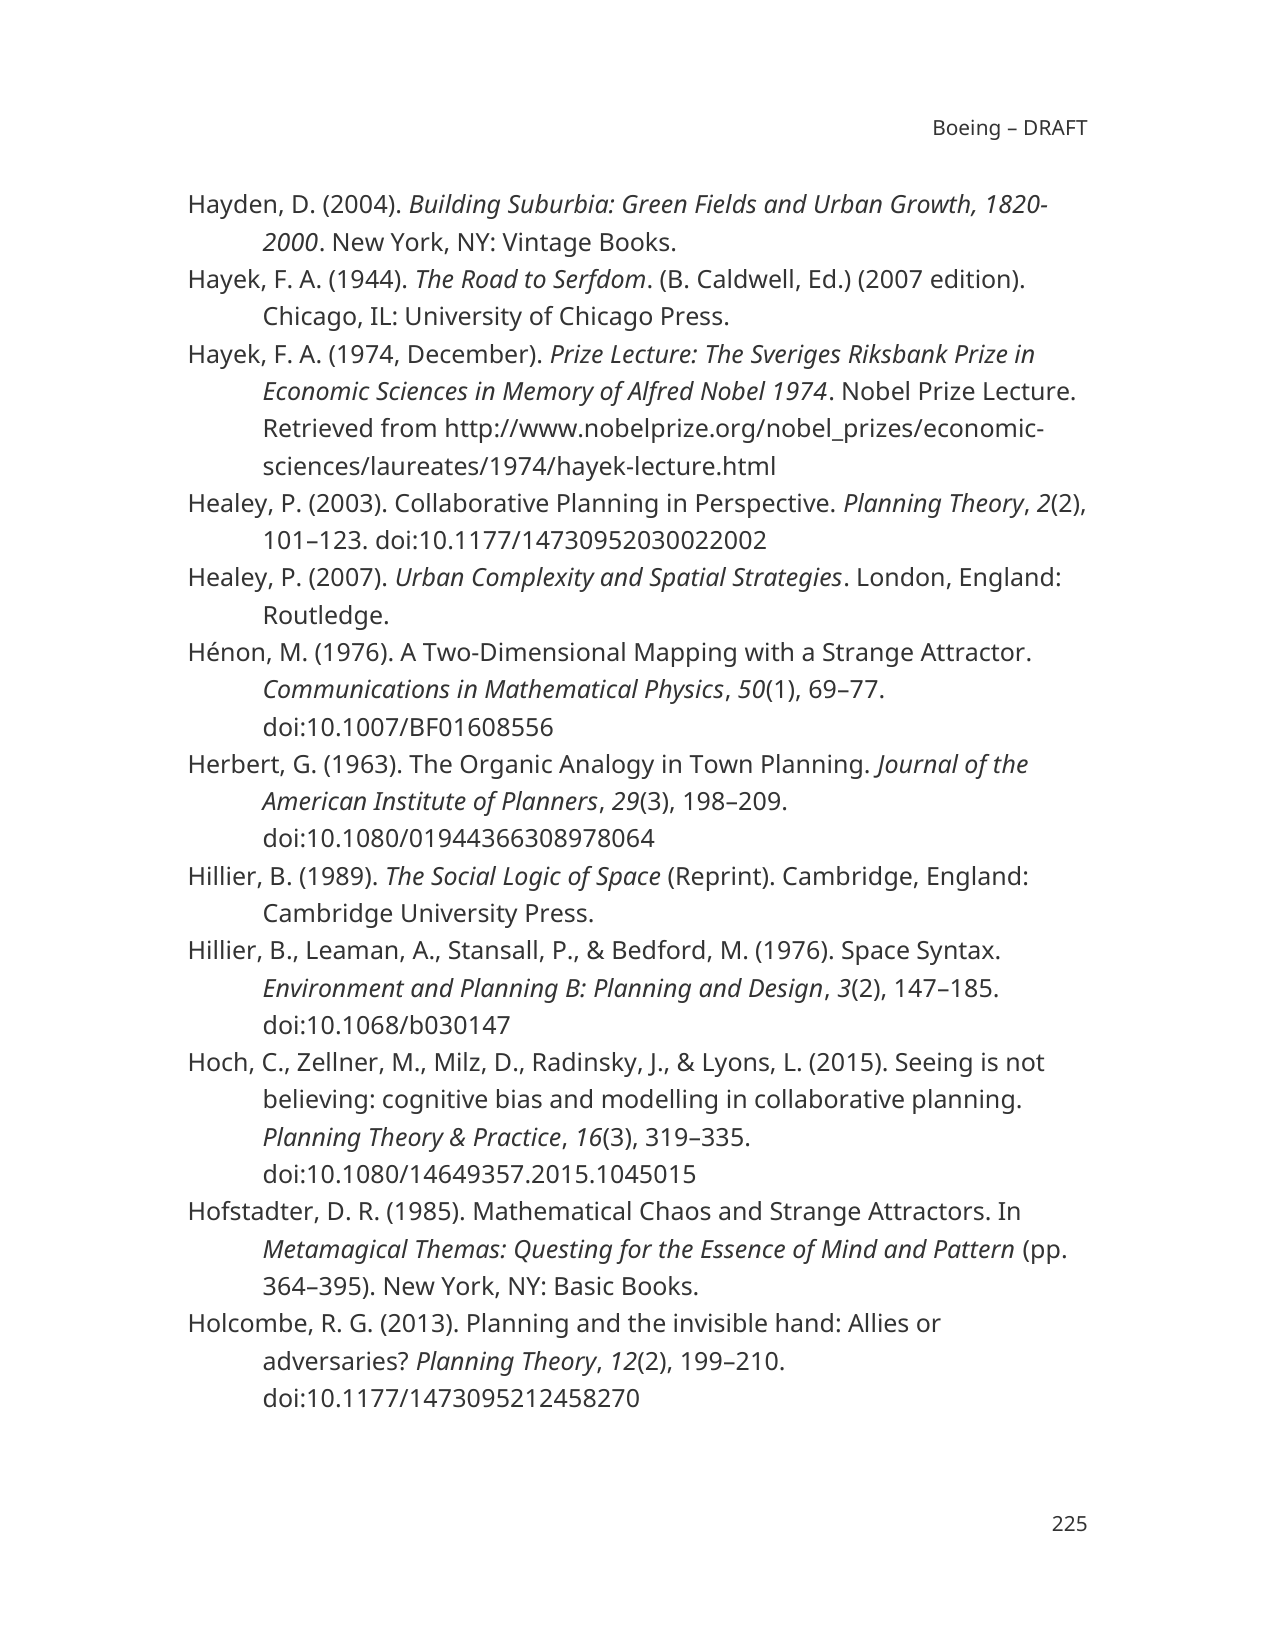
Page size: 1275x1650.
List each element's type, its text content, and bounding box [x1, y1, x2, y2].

text Healey, P. (2003). Collaborative Planning in Perspective. Planning Theory, 2(2), 101–123. doi:10.1177/14730952030022002 [187, 486, 1087, 557]
text Hoch, C., Zellner, M., Milz, D., Radinsky, J., & Lyons, L. (2015). Seeing is not believing: cognitive bias and modelling in collaborative planning. Planning Theory & Practice, 16(3), 319–335. doi:10.1080/14649357.2015.1045015 [187, 1045, 1087, 1191]
text Hillier, B. (1989). The Social Logic of Space (Reprint). Cambridge, England: Cambridge University Press. [187, 859, 1087, 930]
text Hayek, F. A. (1974, December). Prize Lecture: The Sveriges Riksbank Prize in Economic Sciences in Memory of Alfred Nobel 1974. Nobel Prize Lecture. Retrieved from http://www.nobelprize.org/nobel_prizes/economic-sciences/laureates/1974/hayek-lecture.html [187, 337, 1087, 482]
text Herbert, G. (1963). The Organic Analogy in Town Planning. Journal of the American Institute of Planners, 29(3), 198–209. doi:10.1080/01944366308978064 [187, 747, 1087, 855]
text Holcombe, R. G. (2013). Planning and the invisible hand: Allies or adversaries? Planning Theory, 12(2), 199–210. doi:10.1177/1473095212458270 [187, 1306, 1087, 1415]
text Hofstadter, D. R. (1985). Mathematical Chaos and Strange Attractors. In Metamagical Themas: Questing for the Essence of Mind and Pattern (pp. 364–395). New York, NY: Basic Books. [187, 1194, 1087, 1303]
text Hayden, D. (2004). Building Suburbia: Green Fields and Urban Growth, 1820-2000. New York, NY: Vintage Books. [187, 187, 1087, 259]
text Hénon, M. (1976). A Two-Dimensional Mapping with a Strange Attractor. Communications in Mathematical Physics, 50(1), 69–77. doi:10.1007/BF01608556 [187, 635, 1087, 743]
text Hillier, B., Leaman, A., Stansall, P., & Bedford, M. (1976). Space Syntax. Environment and Planning B: Planning and Design, 3(2), 147–185. doi:10.1068/b030147 [187, 933, 1087, 1042]
text Hayek, F. A. (1944). The Road to Serfdom. (B. Caldwell, Ed.) (2007 edition). Chicago, IL: University of Chicago Press. [187, 262, 1087, 333]
text Healey, P. (2007). Urban Complexity and Spatial Strategies. London, England: Routledge. [187, 560, 1087, 632]
